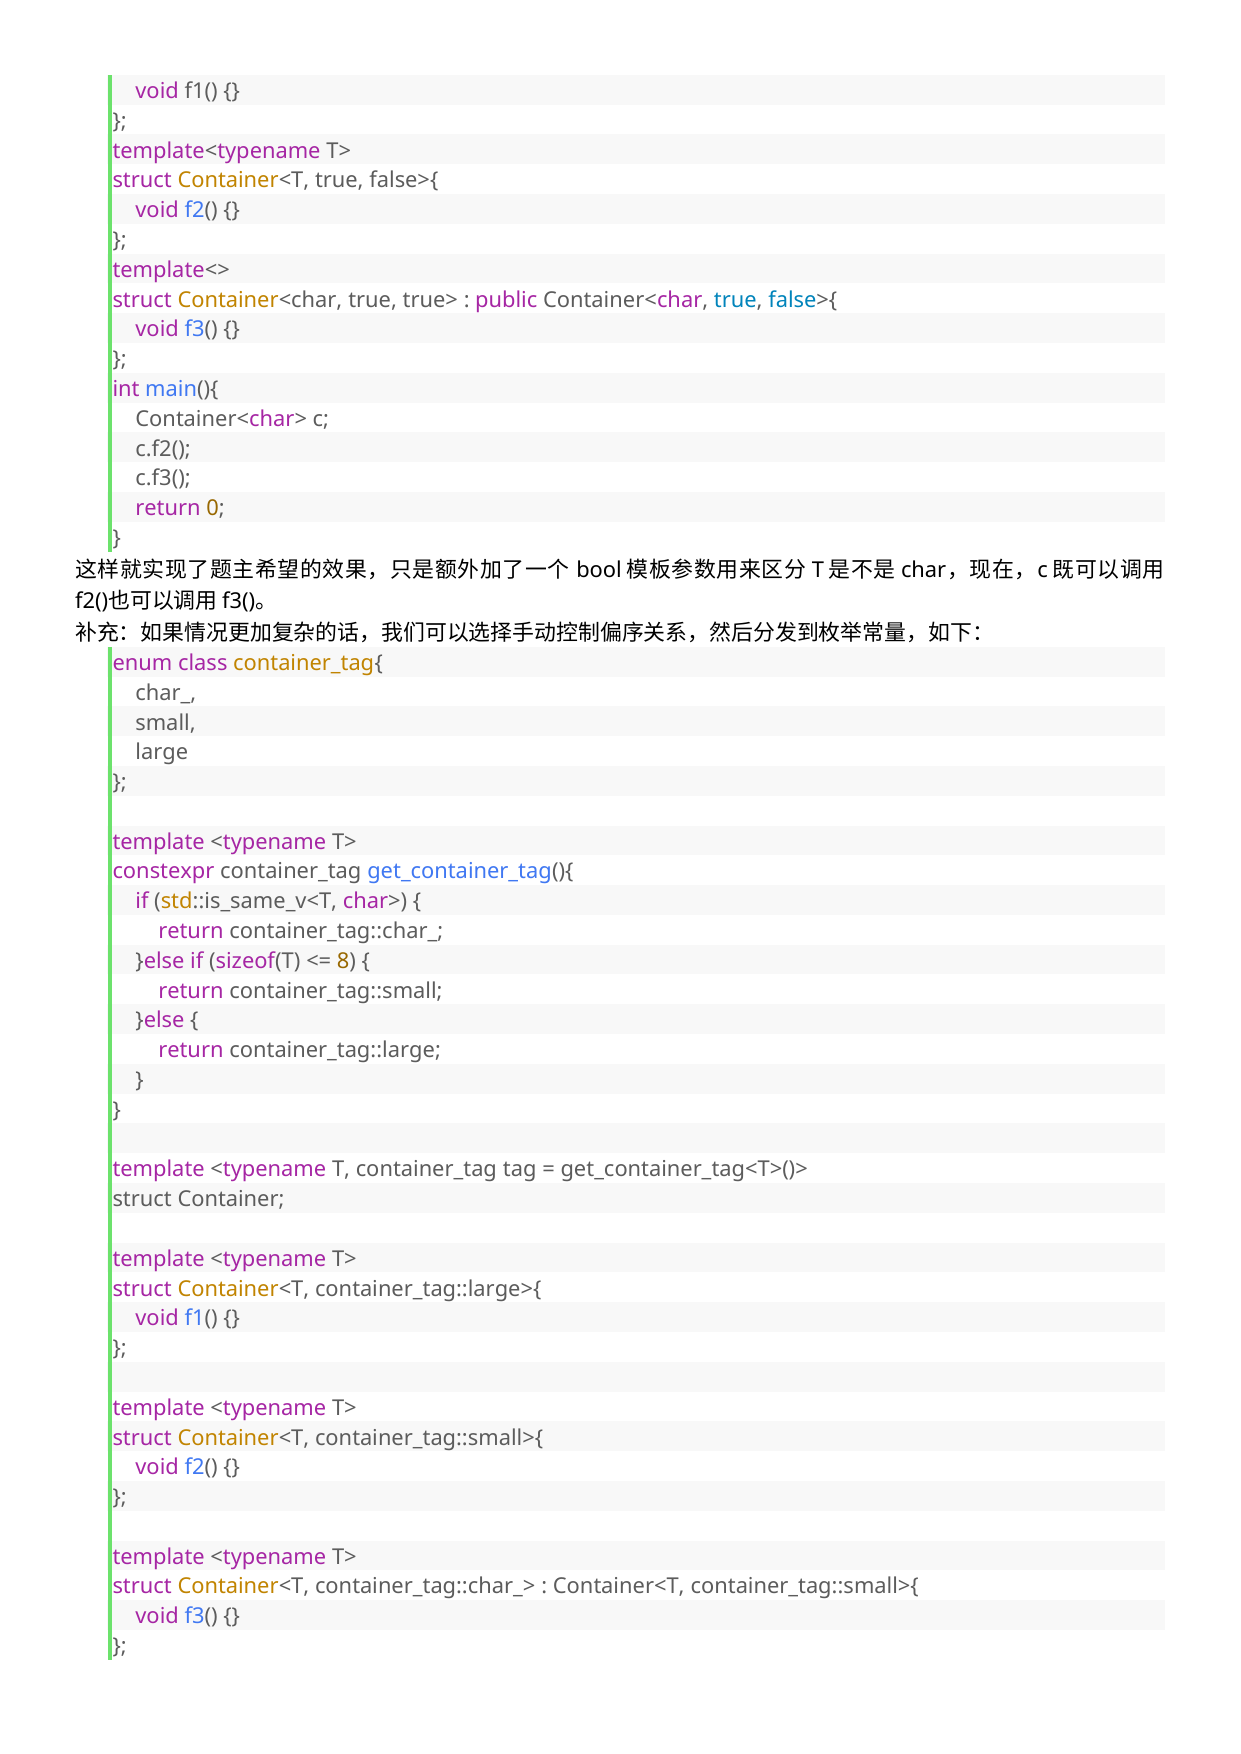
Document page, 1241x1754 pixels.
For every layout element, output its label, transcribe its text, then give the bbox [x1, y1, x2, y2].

text return container_tag::large; [112, 1034, 1165, 1064]
text Container<char> c; [112, 403, 1165, 432]
text void f1() {} [112, 75, 1165, 105]
text template <typename T, container_tag tag = get_container_tag<T>()> [112, 1153, 1165, 1183]
text struct Container<T, true, false>{ [112, 164, 1165, 194]
text template<> [112, 254, 1165, 283]
text void f2() {} [112, 1451, 1165, 1481]
text template <typename T> [112, 826, 1165, 855]
text }else if (sizeof(T) <= 8) { [112, 945, 1165, 974]
text void f2() {} [112, 194, 1165, 224]
text 这样就实现了题主希望的效果，只是额外加了一个bool模板参数用来区分T是不是char，现在，c既可以调用f2()也可以调用f3()。 [75, 552, 1165, 615]
text } [112, 522, 1165, 552]
text struct Container<T, container_tag::large>{ [112, 1272, 1165, 1302]
text struct Container<T, container_tag::small>{ [112, 1421, 1165, 1451]
text c.f2(); [112, 432, 1165, 462]
text small, [112, 706, 1165, 736]
text c.f3(); [112, 462, 1165, 492]
text struct Container; [112, 1183, 1165, 1213]
text if (std::is_same_v<T, char>) { [112, 885, 1165, 915]
text template <typename T> [112, 1392, 1165, 1421]
text template <typename T> [112, 1243, 1165, 1272]
text } [112, 1064, 1165, 1094]
text }; [112, 1630, 1165, 1660]
text }else { [112, 1004, 1165, 1034]
text enum class container_tag{ [112, 647, 1165, 677]
text }; [112, 1481, 1165, 1511]
text char_, [112, 677, 1165, 706]
text template<typename T> [112, 134, 1165, 164]
text struct Container<char, true, true> : public Container<char, true, false>{ [112, 283, 1165, 313]
text }; [112, 766, 1165, 796]
text constexpr container_tag get_container_tag(){ [112, 855, 1165, 885]
text int main(){ [112, 373, 1165, 403]
text struct Container<T, container_tag::char_> : Container<T, container_tag::small>{ [112, 1570, 1165, 1600]
text }; [112, 224, 1165, 254]
text } [112, 1094, 1165, 1123]
text return 0; [112, 492, 1165, 522]
text large [112, 736, 1165, 766]
text }; [112, 343, 1165, 373]
text return container_tag::char_; [112, 915, 1165, 945]
text template <typename T> [112, 1541, 1165, 1570]
text void f3() {} [112, 1600, 1165, 1630]
text 补充：如果情况更加复杂的话，我们可以选择手动控制偏序关系，然后分发到枚举常量，如下： [75, 615, 1165, 647]
text return container_tag::small; [112, 974, 1165, 1004]
text }; [112, 1332, 1165, 1362]
text void f3() {} [112, 313, 1165, 343]
text void f1() {} [112, 1302, 1165, 1332]
text }; [112, 105, 1165, 134]
